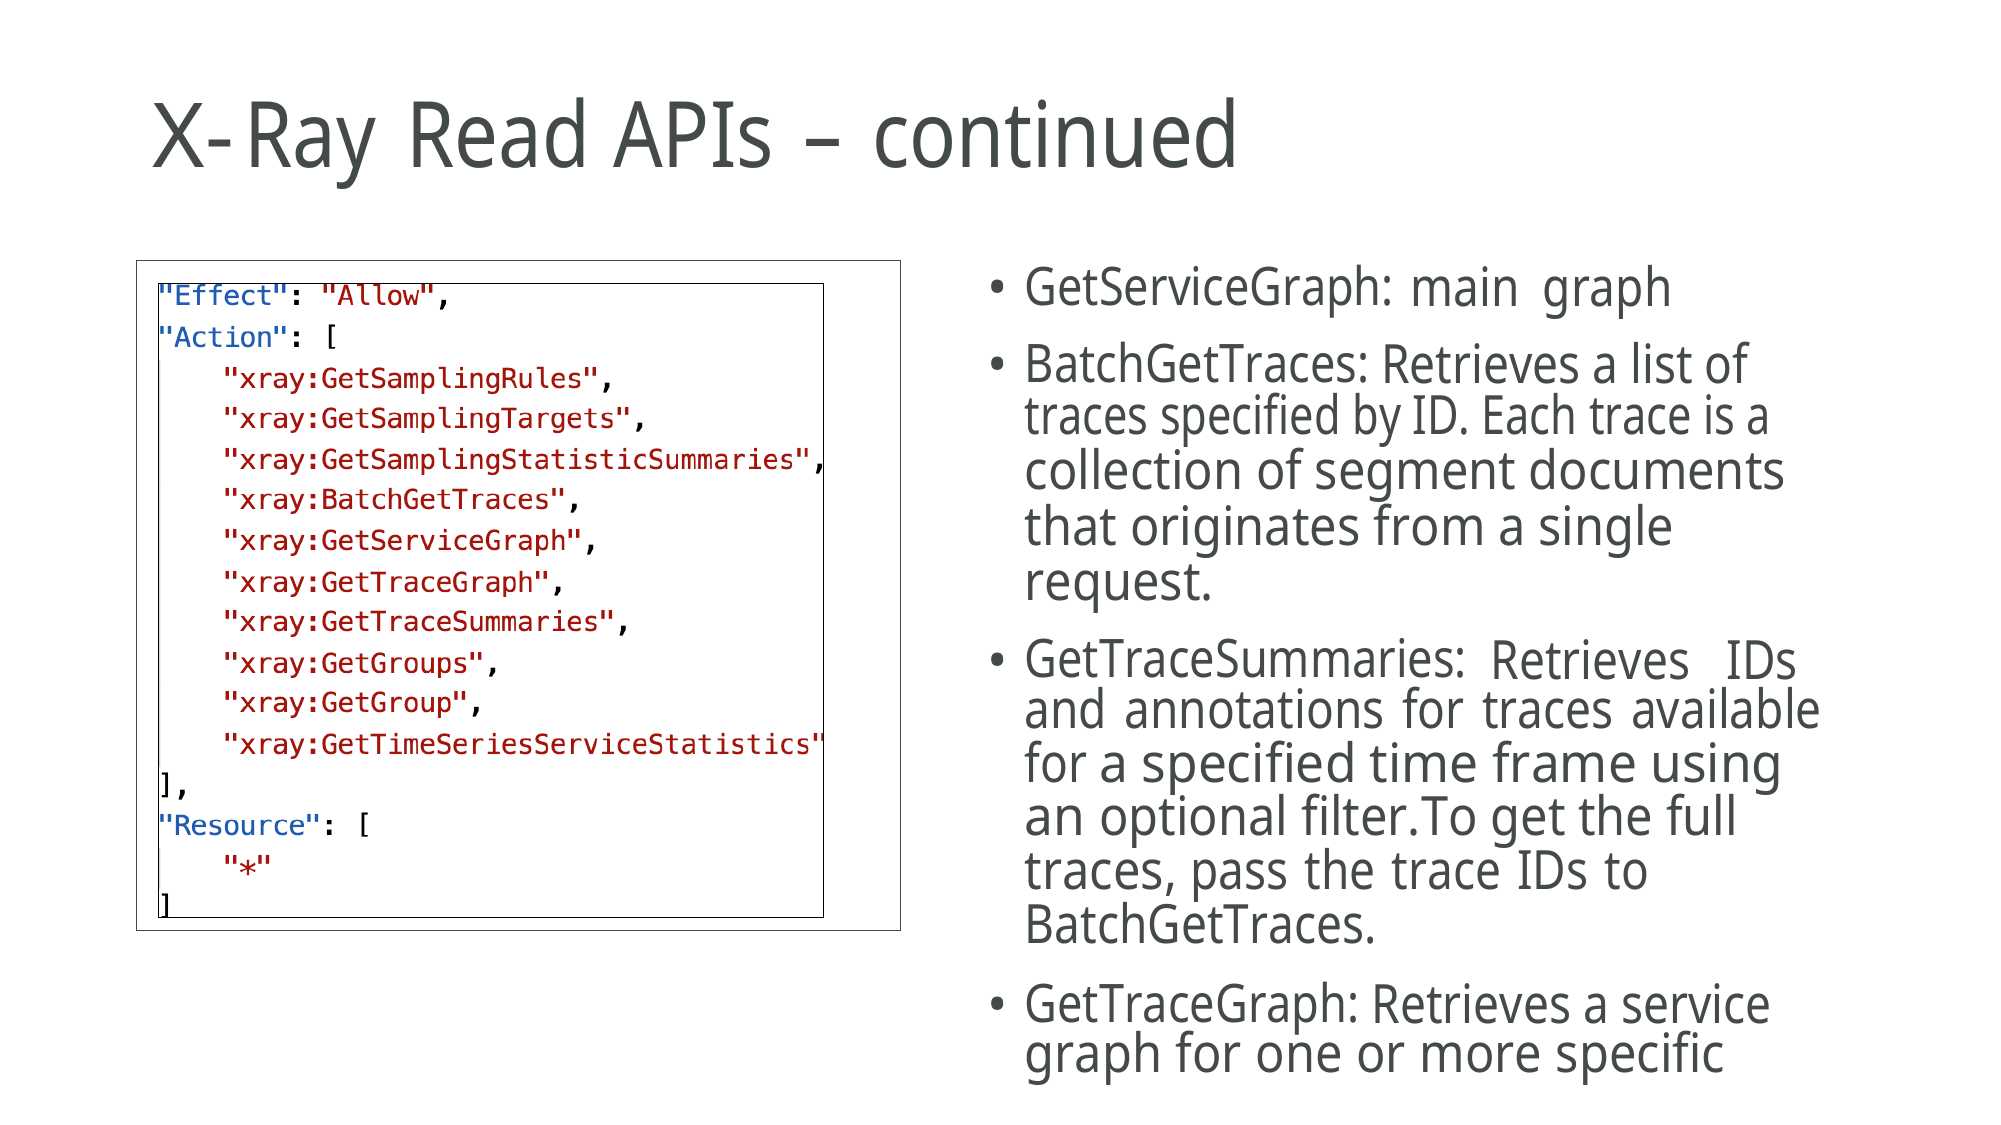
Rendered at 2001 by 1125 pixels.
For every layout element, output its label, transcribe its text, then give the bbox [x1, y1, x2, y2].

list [987, 980, 1798, 1088]
list GetServiceGraph: main graph [987, 248, 1985, 322]
list GetTraceSummaries: Retrieves IDs and annotations for traces available for a specified time frame using an optional filter.To get the full traces, pass the trace IDs to BatchGetTraces. [987, 636, 1846, 959]
picture [159, 284, 823, 917]
subtitle Ray Read APIs – continued [152, 69, 1985, 194]
list BatchGetTraces: Retrieves a list of traces specified by ID. Each trace is a collection of segment documents that originates from a single request. [987, 340, 1829, 616]
